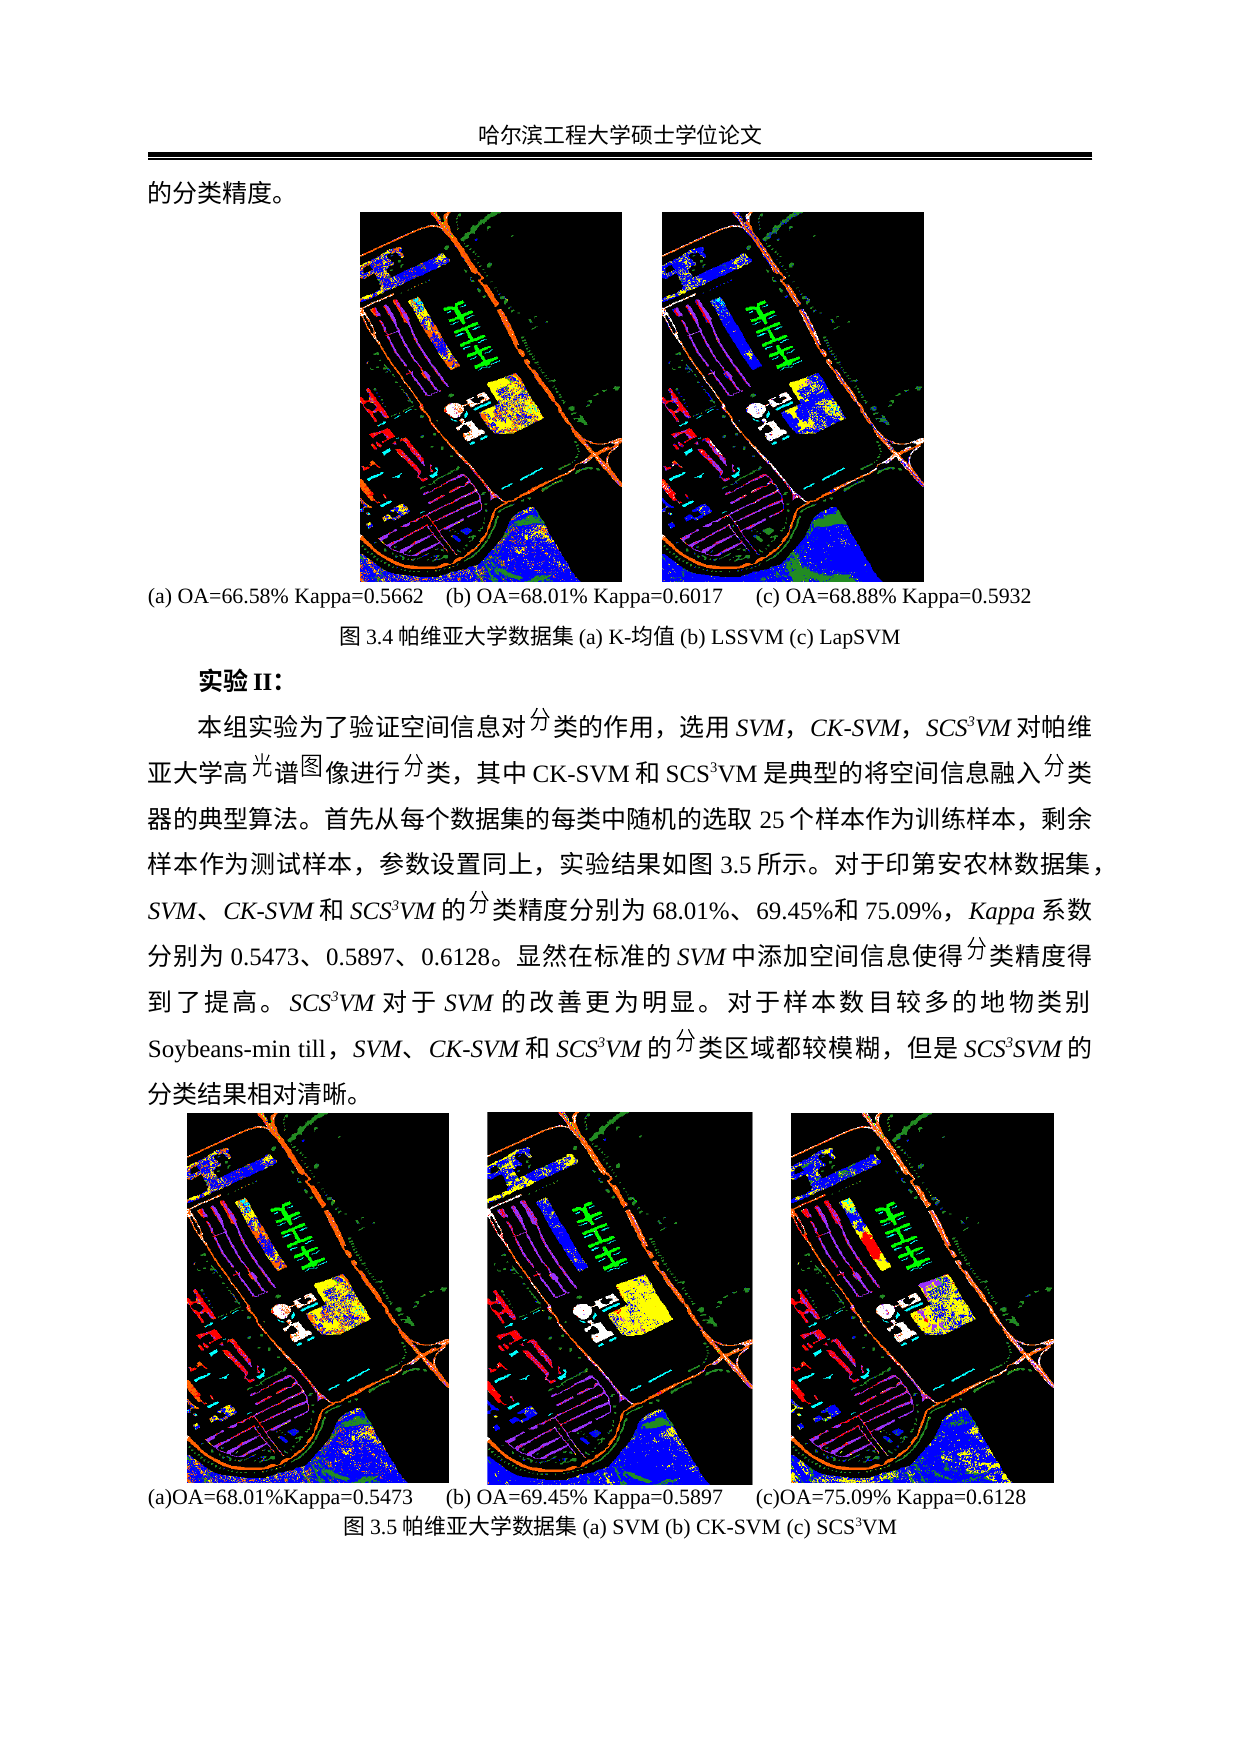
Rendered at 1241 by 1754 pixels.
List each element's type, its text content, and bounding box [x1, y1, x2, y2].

text 图3.4 帕维亚大学数据集 (a) K-均值 (b) LSSVM (c) LapSVM [148, 608, 1092, 654]
text (a)OA=68.01%Kappa=0.5473 (b) OA=69.45% Kappa=0.5897 (c)OA=75.09% Kappa=0.6128 [148, 1484, 1092, 1509]
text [148, 165, 1092, 211]
picture [487, 1112, 753, 1485]
text 实验II： [148, 654, 1092, 700]
text 本组实验为了验证空间信息对类的作用，选用SVM，CK-SVM，SCS3VM对帕维亚大学高谱像进行类，其中CK-SVM和SCS3VM是典型的将空间信息融入类器的典型算法。首先从每个数据集的每类中随机的选取25个样本作为训练样本，剩余样本作为测试样本，参数设置同上，实验结果如图3.5所示。对于印第安农林数据集，SVM、CK-SVM和SCS3VM的类精度分别为68.01%、69.45%和75.09%，Kappa系数分别为0.5473、0.5897、0.6128。显然在标准的SVM中添加空间信息使得类精度得到了提高。SCS3VM对于SVM的改善更为明显。对于样本数目较多的地物类别Soybeans-min till，SVM、CK-SVM和SCS3VM的类区域都较模糊，但是SCS3SVM的分类结果相对清晰。 [148, 700, 1092, 1112]
text (a) OA=66.58% Kappa=0.5662 (b) OA=68.01% Kappa=0.6017 (c) OA=68.88% Kappa=0.5932 [148, 583, 1092, 608]
text 图3.5 帕维亚大学数据集 (a) SVM (b) CK-SVM (c) SCS3VM [148, 1509, 1092, 1541]
